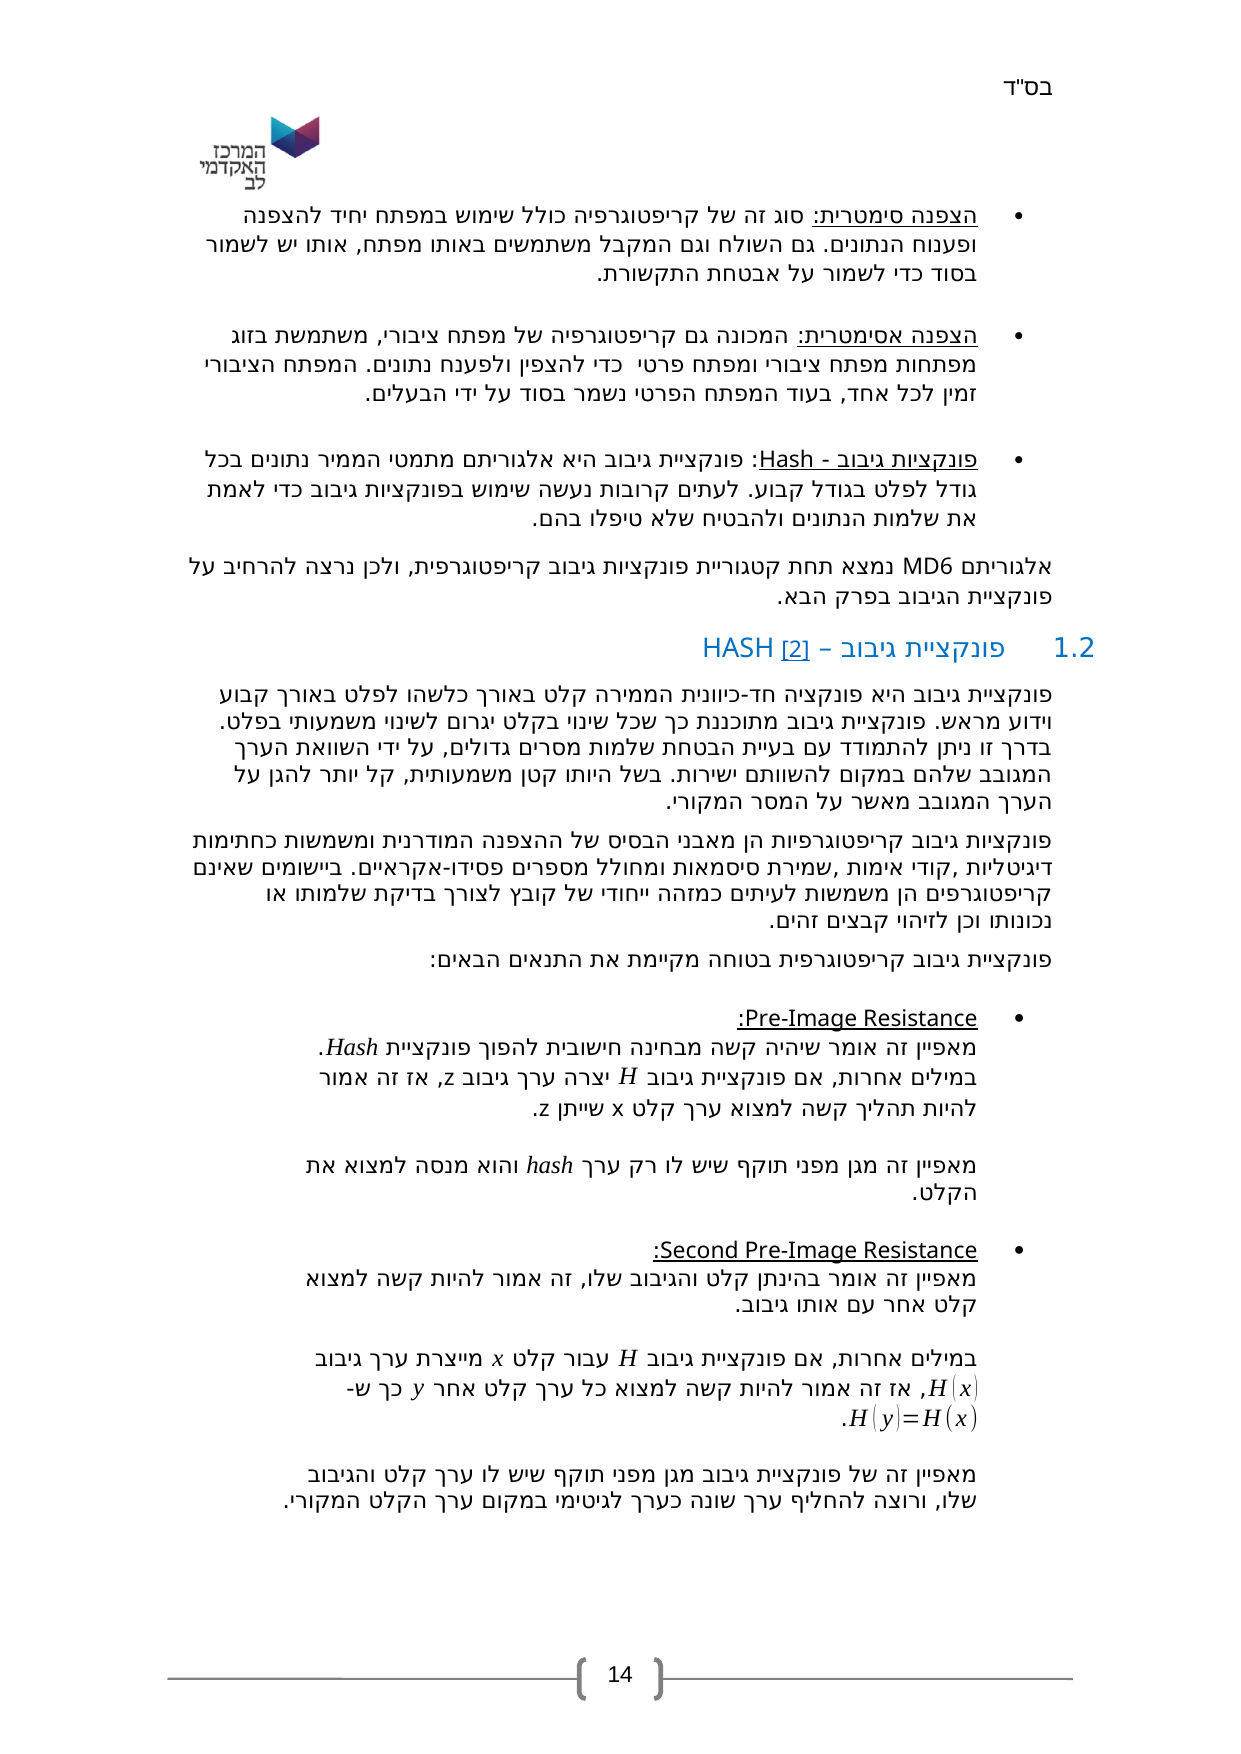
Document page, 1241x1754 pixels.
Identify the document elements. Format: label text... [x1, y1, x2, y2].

list Second Pre-Image Resistance: [267, 1234, 1015, 1265]
text אלגוריתם MD6 נמצא תחת קטגוריית פונקציות גיבוב קריפטוגרפית, ולכן נרצה להרחיב על פונקציית הגיבוב בפרק הבא. [187, 550, 1053, 610]
list הצפנה סימטרית: סוג זה של קריפטוגרפיה כולל שימוש במפתח יחיד להצפנה ופענוח הנתונים. גם השולח וגם המקבל משתמשים באותו מפתח, אותו יש לשמור בסוד כדי לשמור על אבטחת התקשורת. [187, 203, 1015, 287]
text פונקציית גיבוב היא פונקציה חד-כיוונית הממירה קלט באורך כלשהו לפלט באורך קבוע וידוע מראש. פונקציית גיבוב מתוכננת כך שכל שינוי בקלט יגרום לשינוי משמעותי בפלט. בדרך זו ניתן להתמודד עם בעיית הבטחת שלמות מסרים גדולים, על ידי השוואת הערך המגובב שלהם במקום להשוותם ישירות. בשל היותו קטן משמעותית, קל יותר להגן על הערך המגובב מאשר על המסר המקורי. [187, 681, 1053, 814]
list במילים אחרות, אם פונקציית גיבוב יצרה ערך גיבוב z, אז זה אמור להיות תהליך קשה למצוא ערך קלט x שייתן z. [267, 1061, 978, 1151]
text פונקציית גיבוב קריפטוגרפית בטוחה מקיימת את התנאים הבאים: [187, 946, 1053, 973]
list מאפיין זה של פונקציית גיבוב מגן מפני תוקף שיש לו ערך קלט והגיבוב שלו, ורוצה להחליף ערך שונה כערך לגיטימי במקום ערך הקלט המקורי. [267, 1434, 978, 1542]
text פונקציות גיבוב קריפטוגרפיות הן מאבני הבסיס של ההצפנה המודרנית ומשמשות כחתימות דיגיטליות ,קודי אימות ,שמירת סיסמאות ומחולל מספרים פסידו-אקראיים. ביישומים שאינם קריפטוגרפים הן משמשות לעיתים כמזהה ייחודי של קובץ לצורך בדיקת שלמותו או נכונותו וכן לזיהוי קבצים זהים. [187, 827, 1053, 934]
list מאפיין זה אומר שיהיה קשה מבחינה חישובית להפוך פונקציית . [267, 1033, 978, 1061]
subtitle פונקציית גיבוב – HASH [2] [187, 629, 1053, 666]
list Pre-Image Resistance: [267, 1002, 1015, 1033]
list מאפיין זה אומר בהינתן קלט והגיבוב שלו, זה אמור להיות קשה למצוא קלט אחר עם אותו גיבוב. במילים אחרות, אם פונקציית גיבוב עבור קלט מייצרת ערך גיבוב , אז זה אמור להיות קשה למצוא כל ערך קלט אחר כך ש- . [267, 1265, 978, 1434]
list הצפנה אסימטרית: המכונה גם קריפטוגרפיה של מפתח ציבורי, משתמשת בזוג מפתחות מפתח ציבורי ומפתח פרטי כדי להצפין ולפענח נתונים. המפתח הציבורי זמין לכל אחד, בעוד המפתח הפרטי נשמר בסוד על ידי הבעלים. [187, 323, 1015, 407]
list פונקציות גיבוב - Hash: פונקציית גיבוב היא אלגוריתם מתמטי הממיר נתונים בכל גודל לפלט בגודל קבוע. לעתים קרובות נעשה שימוש בפונקציות גיבוב כדי לאמת את שלמות הנתונים ולהבטיח שלא טיפלו בהם. [187, 443, 1015, 531]
list מאפיין זה מגן מפני תוקף שיש לו רק ערך והוא מנסה למצוא את הקלט. [267, 1151, 978, 1234]
